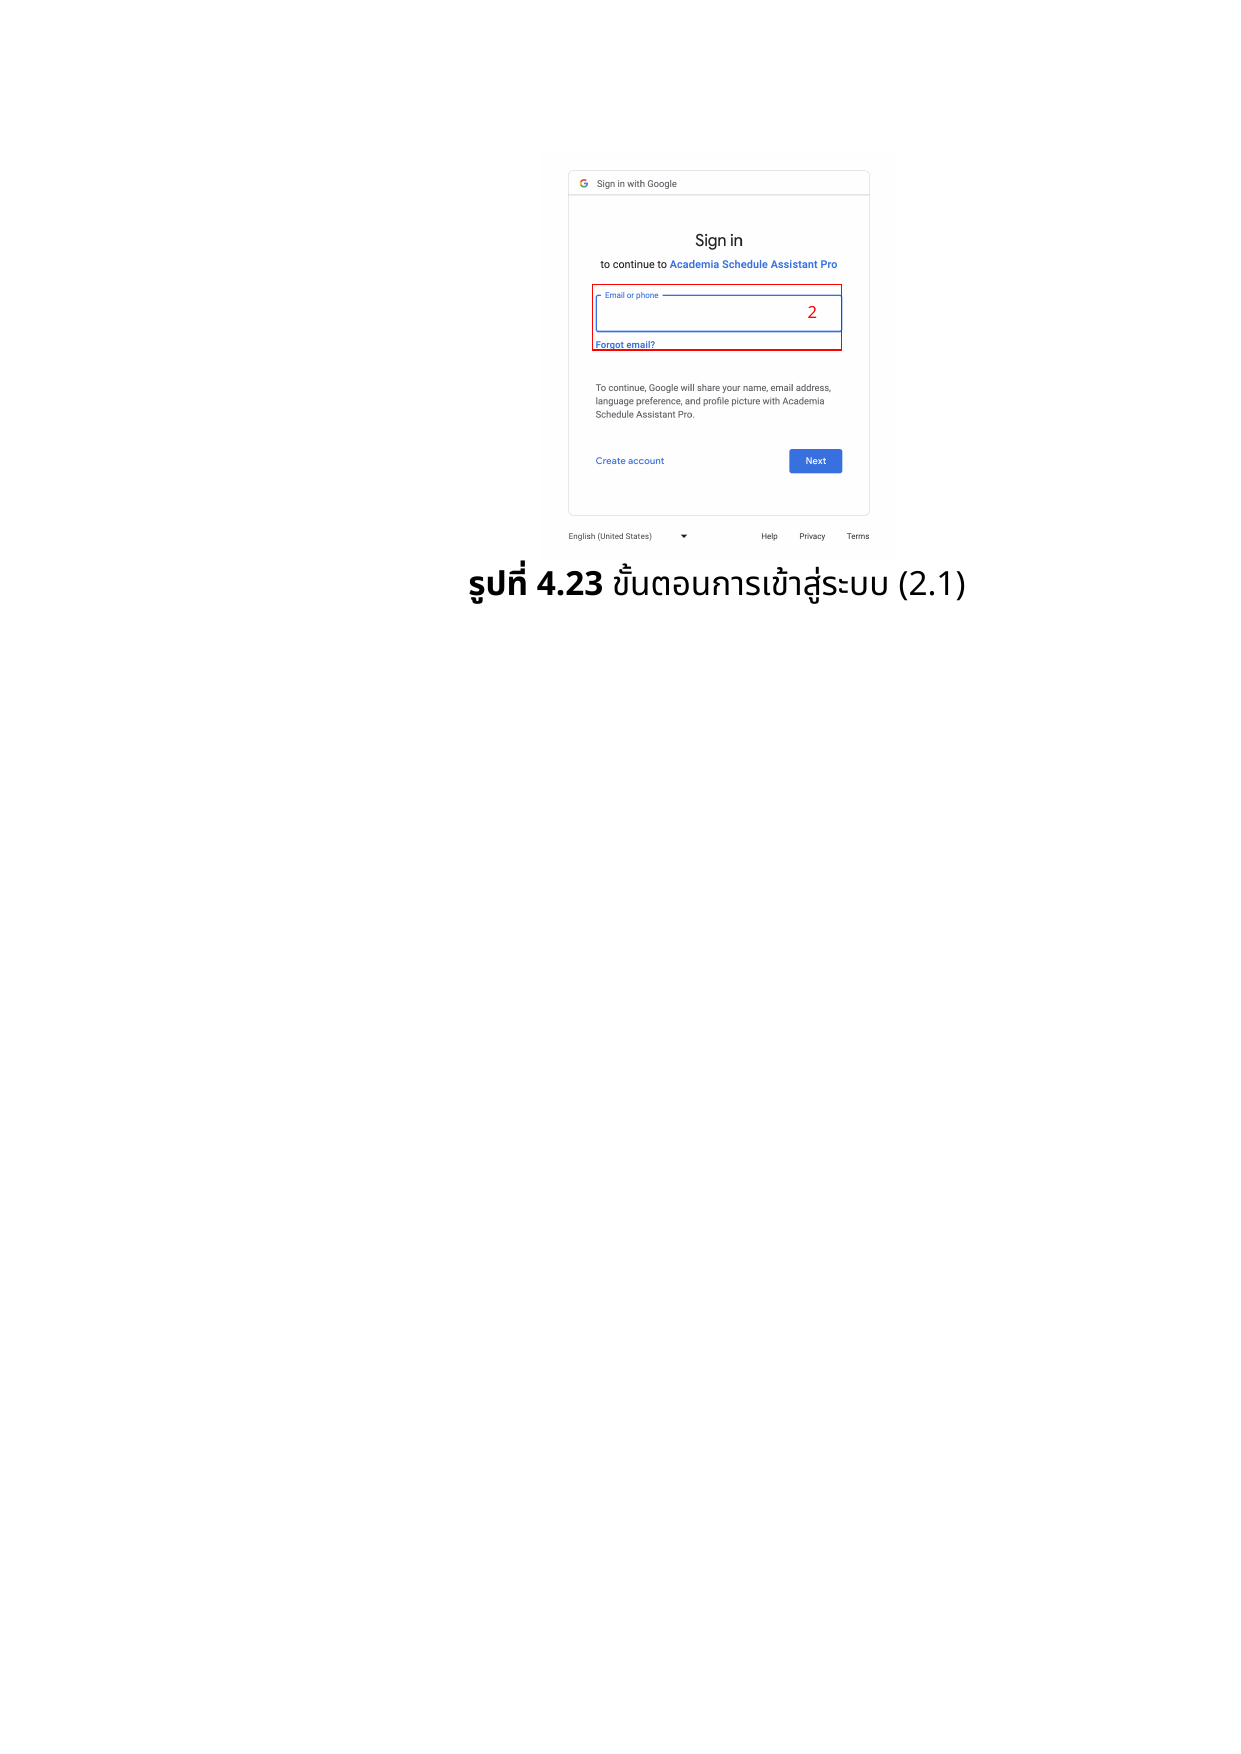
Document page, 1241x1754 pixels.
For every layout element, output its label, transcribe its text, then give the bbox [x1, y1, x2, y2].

picture [539, 150, 894, 560]
